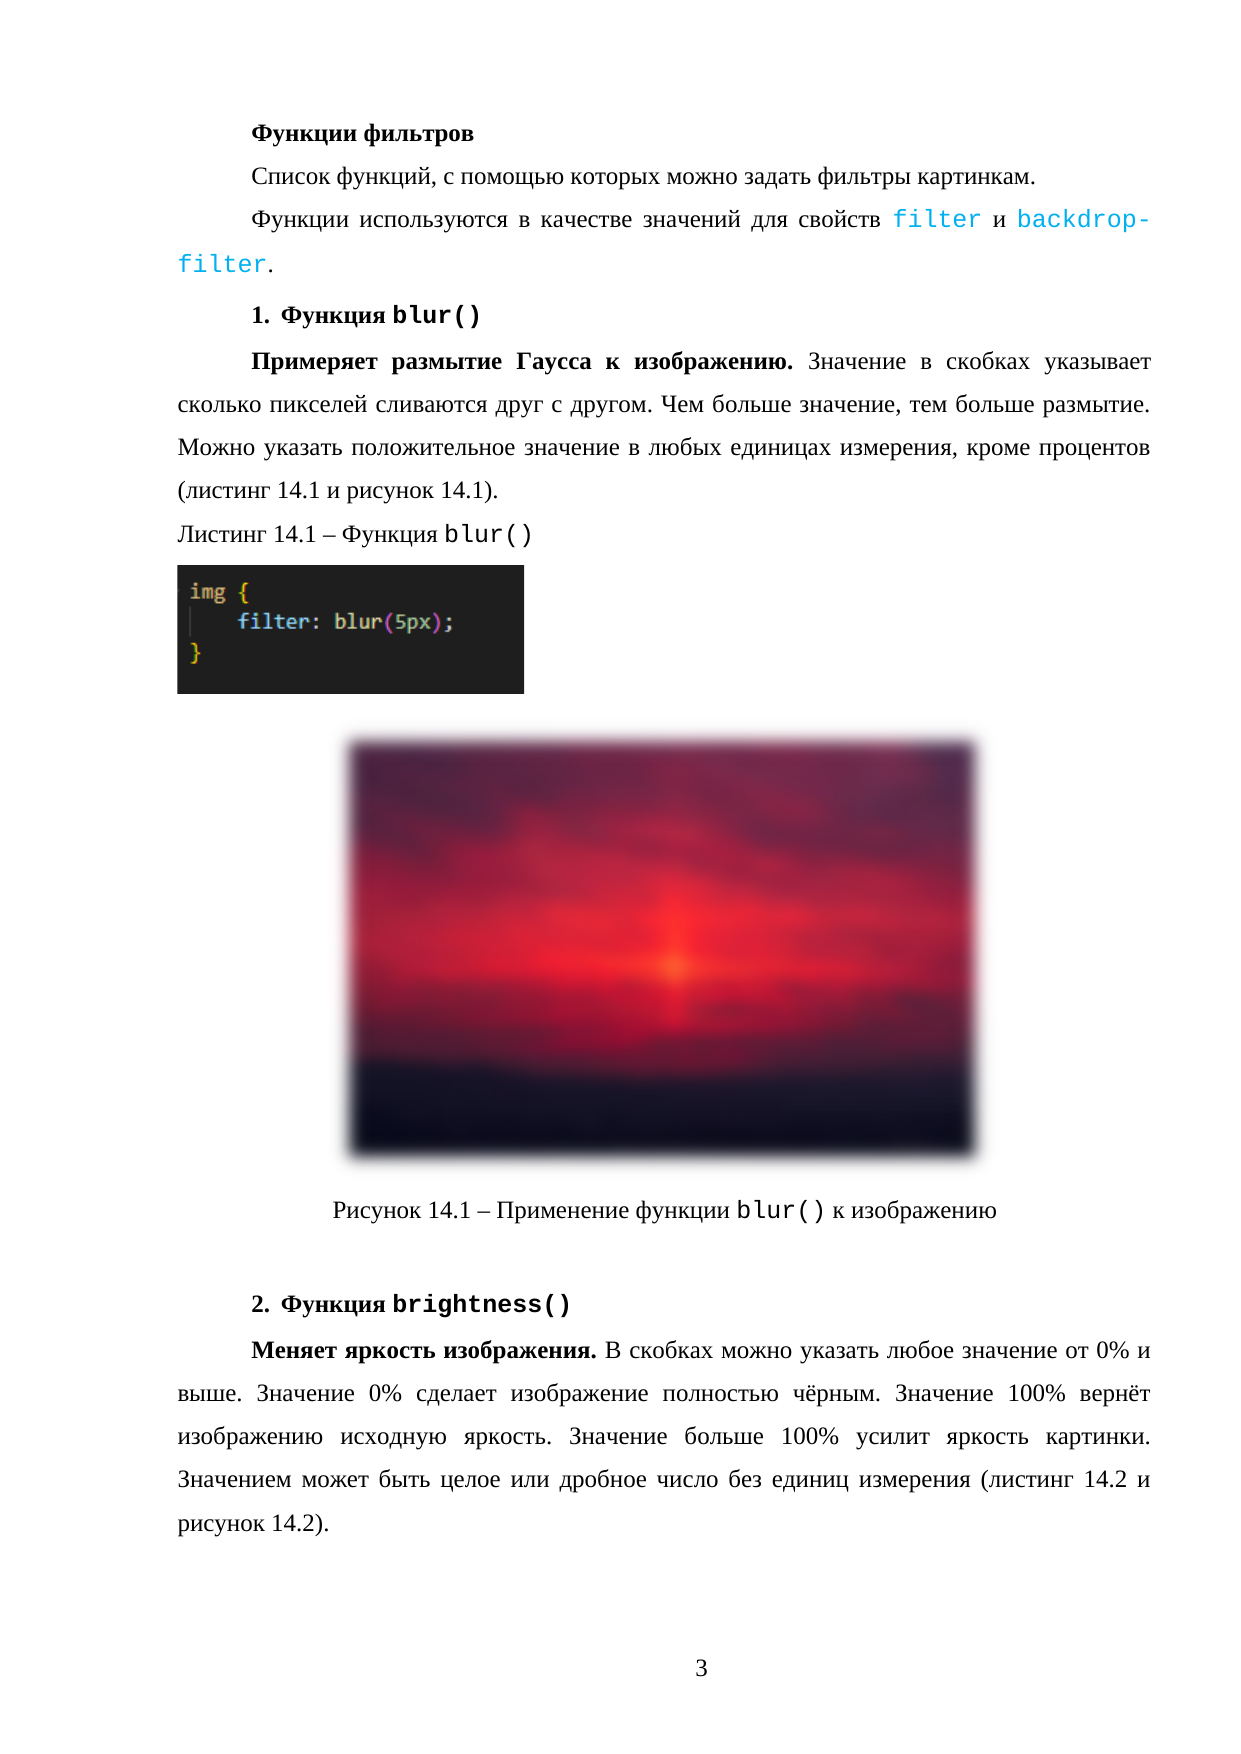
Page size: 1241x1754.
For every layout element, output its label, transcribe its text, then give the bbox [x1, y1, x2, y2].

text Примеряет размытие Гаусса к изображению. Значение в скобках указывает сколько пикселей сливаются друг с другом. Чем больше значение, тем больше размытие. Можно указать положительное значение в любых единицах измерения, кроме процентов (листинг 14.1 и рисунок 14.1). [177, 346, 1152, 504]
subtitle Функции фильтров [177, 118, 1152, 147]
picture [177, 565, 525, 694]
text Список функций, с помощью которых можно задать фильтры картинкам. [177, 161, 1152, 190]
picture [326, 707, 1002, 1181]
subtitle Функция blur() [251, 300, 1152, 331]
subtitle Функция brightness() [251, 1289, 1152, 1320]
text Меняет яркость изображения. В скобках можно указать любое значение от 0% и выше. Значение 0% сделает изображение полностью чёрным. Значение 100% вернёт изображению исходную яркость. Значение больше 100% усилит яркость картинки. Значением может быть целое или дробное число без единиц измерения (листинг 14.2 и рисунок 14.2). [177, 1335, 1152, 1536]
text Функции используются в качестве значений для свойств filter и backdrop-filter. [177, 204, 1152, 280]
text Рисунок 14.1 – Применение функции blur() к изображению [177, 1195, 1152, 1226]
text Листинг 14.1 – Функция blur() [177, 519, 1152, 549]
